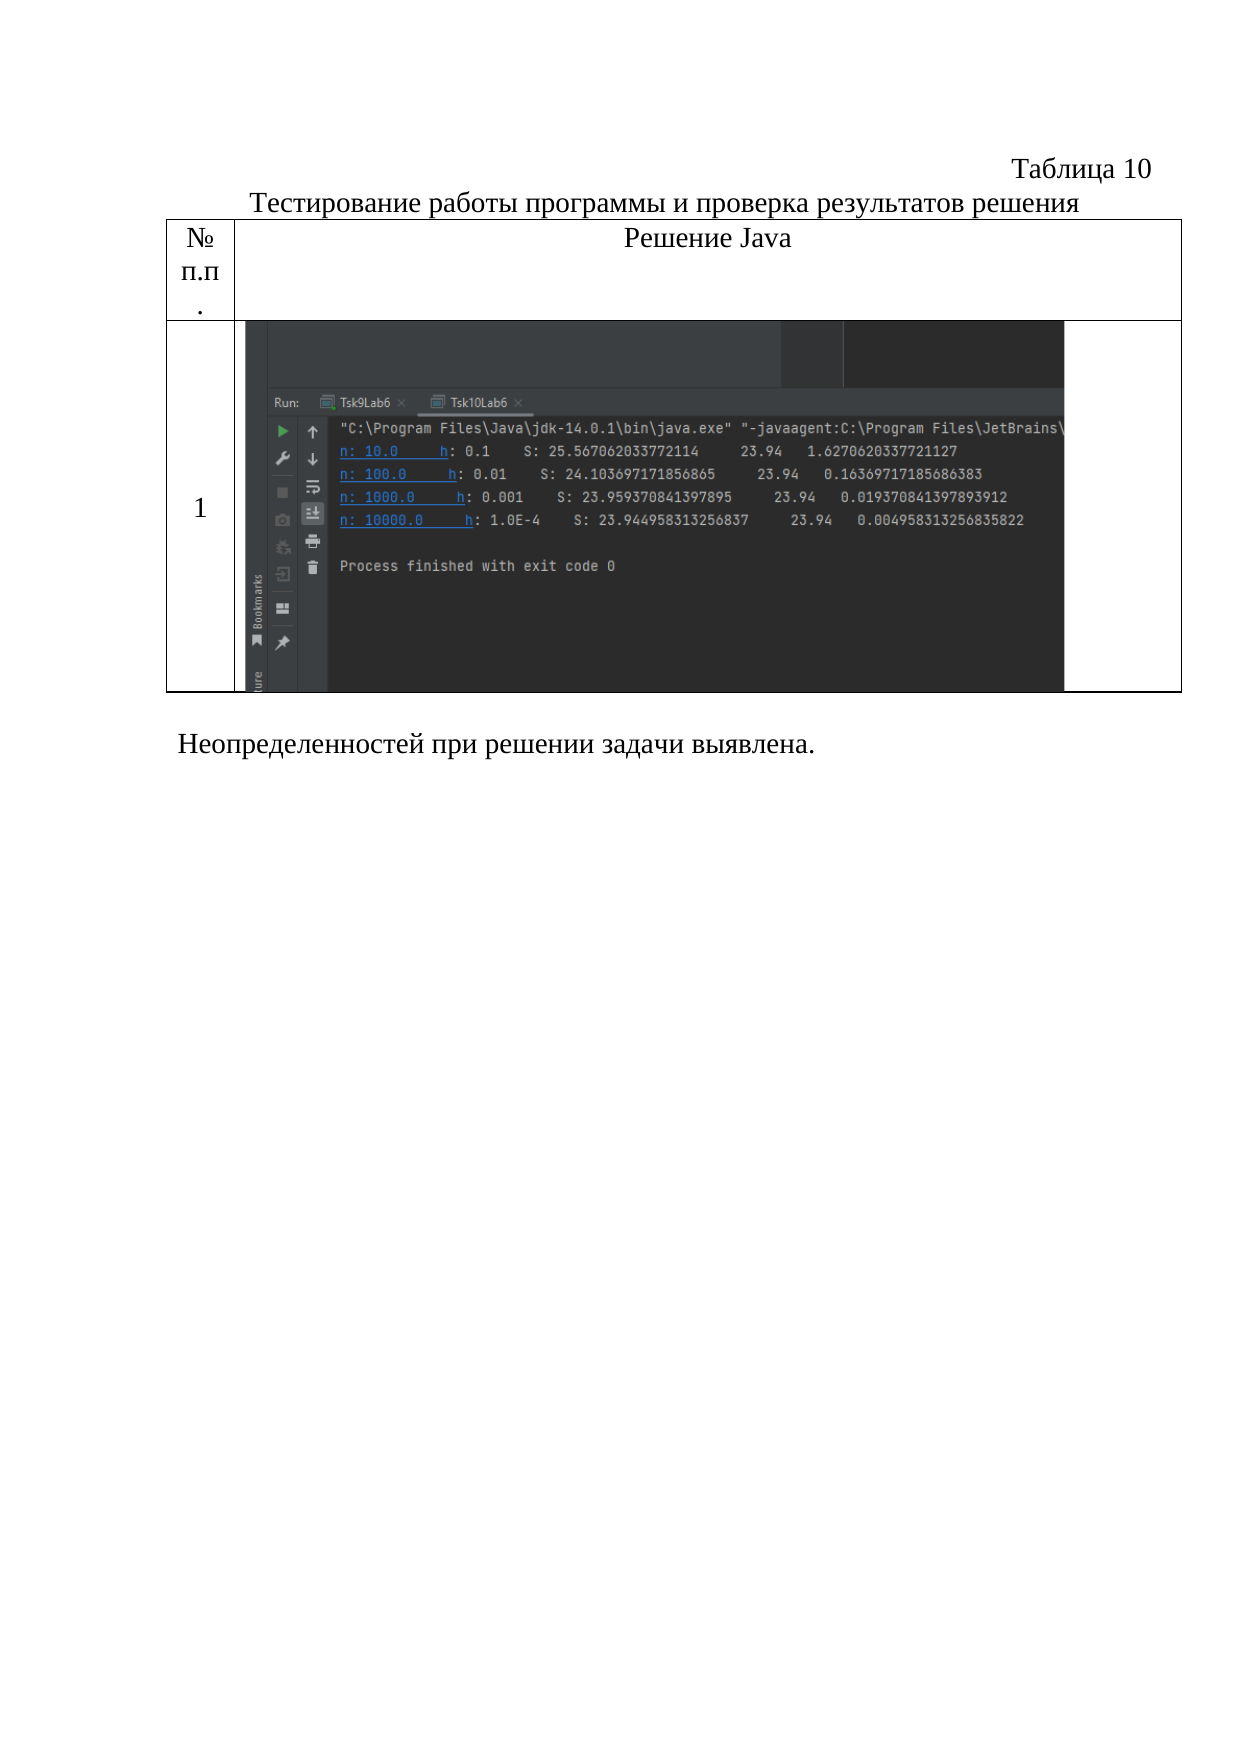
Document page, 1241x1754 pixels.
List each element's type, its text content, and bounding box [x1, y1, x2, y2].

table_header Решение Java [235, 220, 1181, 320]
table_header № п.п. [167, 220, 234, 320]
table_cell 1 [167, 321, 234, 691]
table_cell [235, 321, 245, 691]
table_cell [1065, 321, 1181, 691]
text Неопределенностей при решении задачи выявлена. [177, 726, 1152, 759]
text Таблица 10 [177, 152, 1152, 185]
picture [245, 321, 1065, 692]
text Тестирование работы программы и проверка результатов решения [177, 185, 1152, 219]
